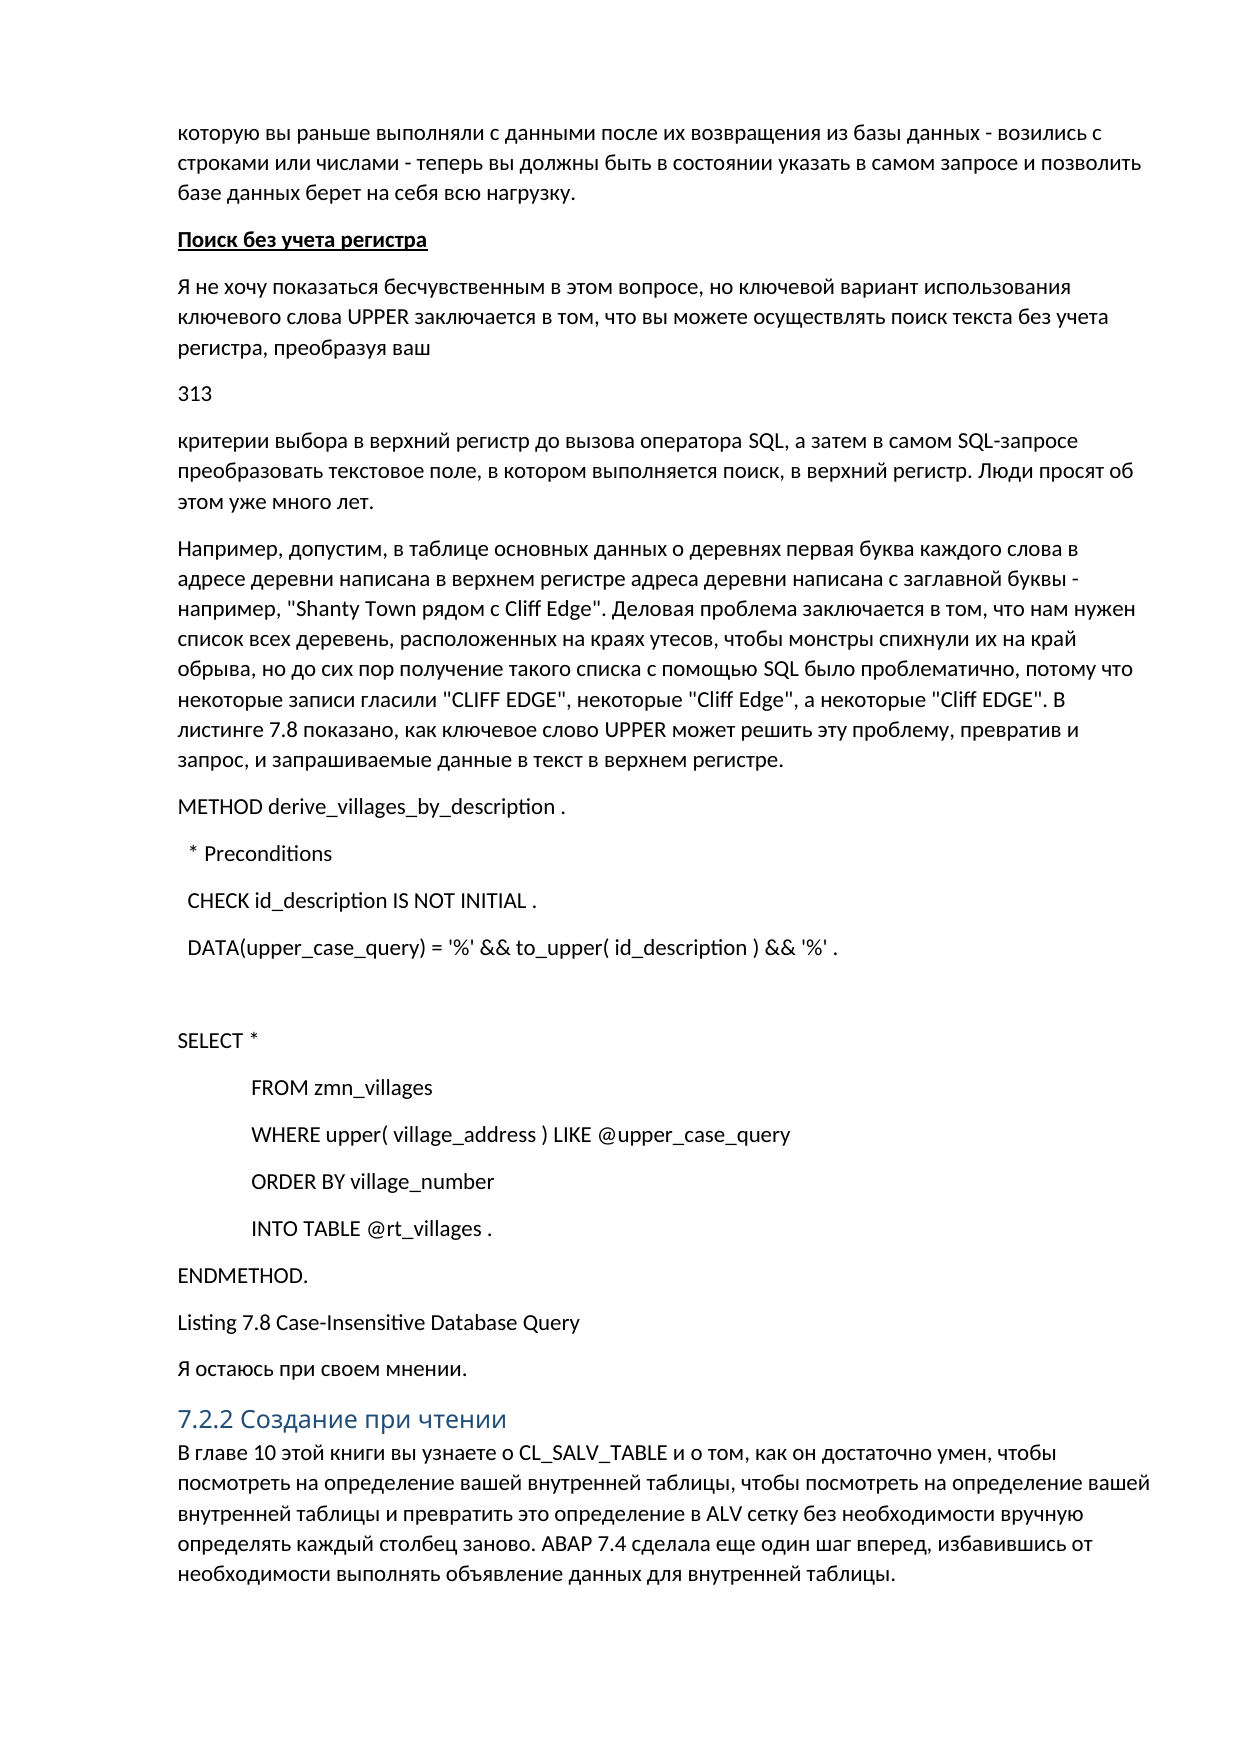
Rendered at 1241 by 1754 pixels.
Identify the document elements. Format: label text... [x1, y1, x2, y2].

text критерии выбора в верхний регистр до вызова оператора SQL, а затем в самом SQL-запросе преобразовать текстовое поле, в котором выполняется поиск, в верхний регистр. Люди просят об этом уже много лет. [177, 426, 1152, 515]
text WHERE upper( village_address ) LIKE @upper_case_query [177, 1120, 1152, 1148]
subtitle 7.2.2 Создание при чтении [177, 1401, 1152, 1436]
text SELECT * [177, 1026, 1152, 1054]
text FROM zmn_villages [177, 1073, 1152, 1101]
text 313 [177, 379, 1152, 408]
text Я не хочу показаться бесчувственным в этом вопросе, но ключевой вариант использования ключевого слова UPPER заключается в том, что вы можете осуществлять поиск текста без учета регистра, преобразуя ваш [177, 272, 1152, 361]
text METHOD derive_villages_by_description . [177, 792, 1152, 820]
text CHECK id_description IS NOT INITIAL . [177, 886, 1152, 914]
text Listing 7.8 Case-Insensitive Database Query [177, 1308, 1152, 1336]
text В главе 10 этой книги вы узнаете о CL_SALV_TABLE и о том, как он достаточно умен, чтобы посмотреть на определение вашей внутренней таблицы, чтобы посмотреть на определение вашей внутренней таблицы и превратить это определение в ALV сетку без необходимости вручную определять каждый столбец заново. ABAP 7.4 сделала еще один шаг вперед, избавившись от необходимости выполнять объявление данных для внутренней таблицы. [177, 1438, 1152, 1587]
text Я остаюсь при своем мнении. [177, 1354, 1152, 1383]
text ORDER BY village_number [177, 1167, 1152, 1195]
text DATA(upper_case_query) = '%' && to_upper( id_description ) && '%' . [177, 933, 1152, 961]
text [177, 118, 1152, 207]
text INTO TABLE @rt_villages . [177, 1214, 1152, 1242]
text ENDMETHOD. [177, 1261, 1152, 1289]
text * Preconditions [177, 839, 1152, 867]
text Поиск без учета регистра [177, 225, 1152, 253]
text Например, допустим, в таблице основных данных о деревнях первая буква каждого слова в адресе деревни написана в верхнем регистре адреса деревни написана с заглавной буквы - например, "Shanty Town рядом с Cliff Edge". Деловая проблема заключается в том, что нам нужен список всех деревень, расположенных на краях утесов, чтобы монстры спихнули их на край обрыва, но до сих пор получение такого списка с помощью SQL было проблематично, потому что некоторые записи гласили "CLIFF EDGE", некоторые "Cliff Edge", а некоторые "Cliff EDGE". В листинге 7.8 показано, как ключевое слово UPPER может решить эту проблему, превратив и запрос, и запрашиваемые данные в текст в верхнем регистре. [177, 534, 1152, 773]
